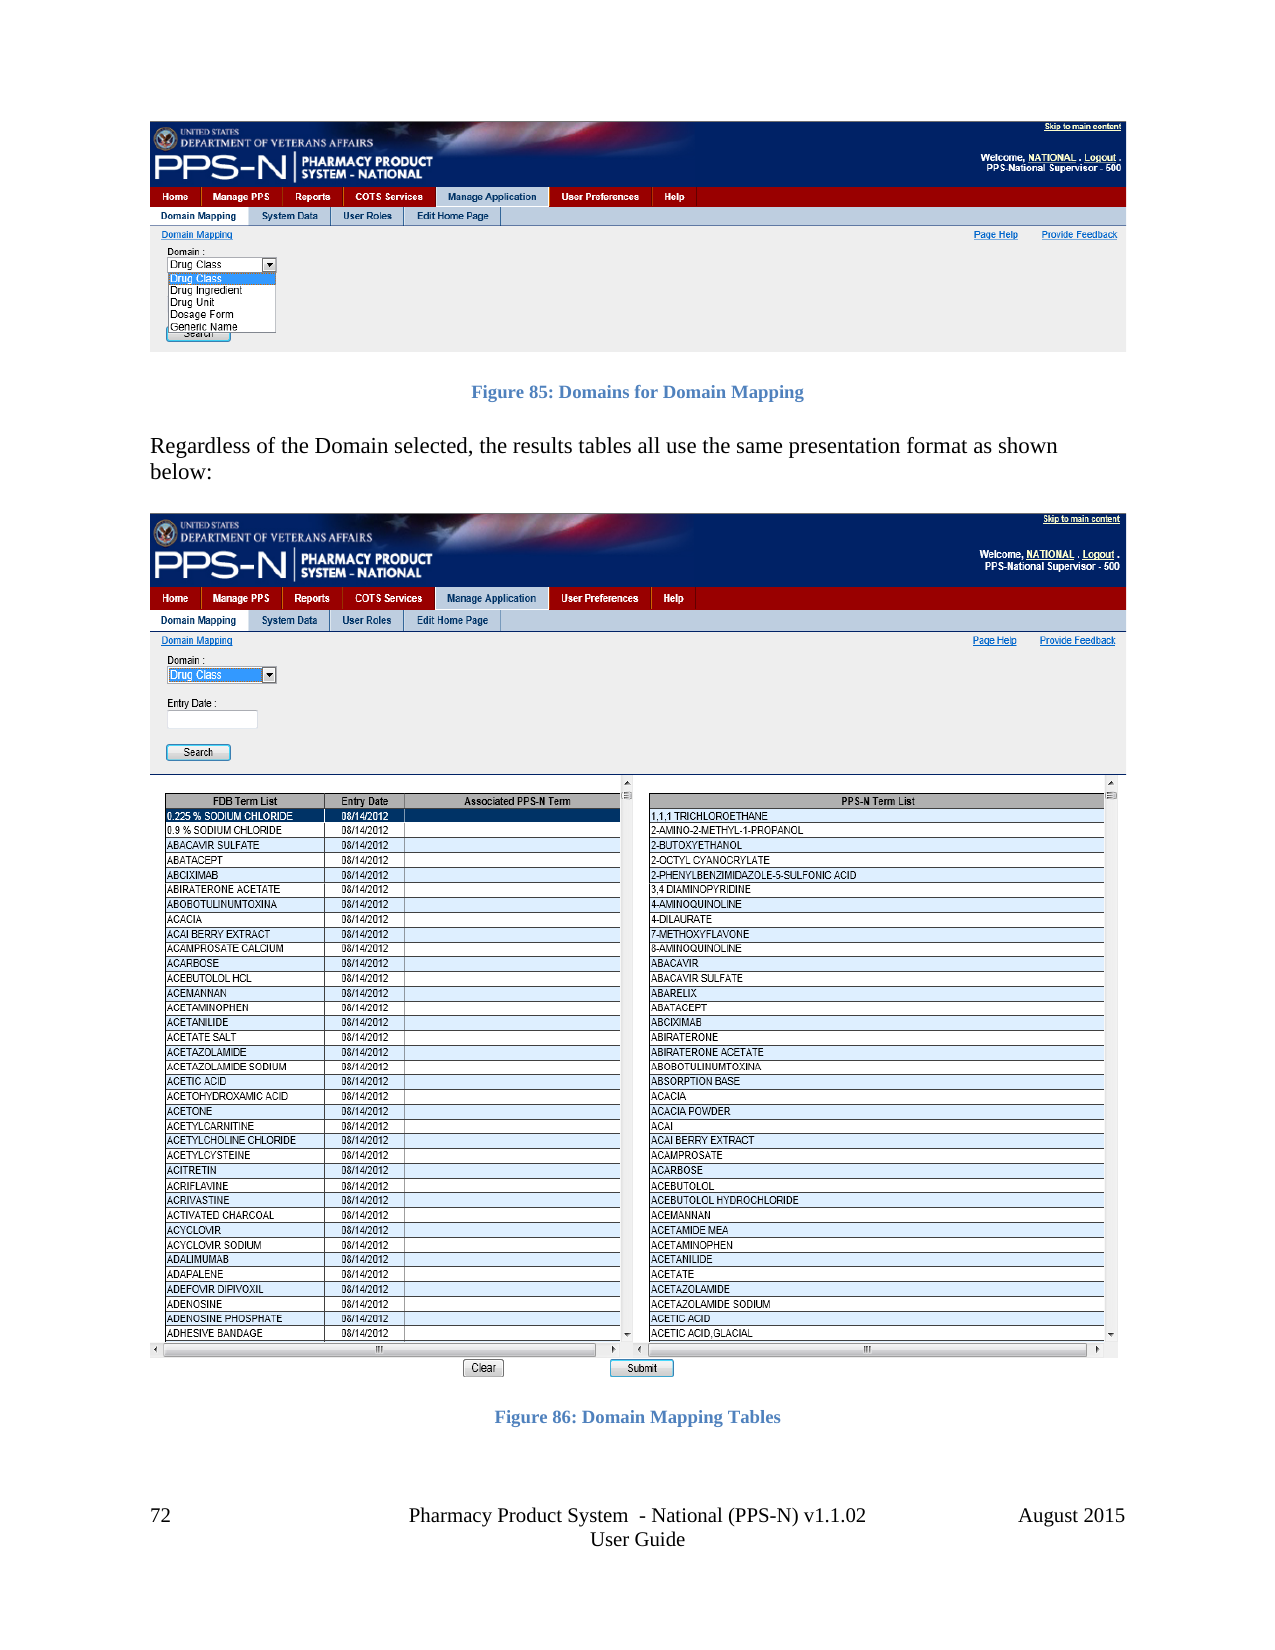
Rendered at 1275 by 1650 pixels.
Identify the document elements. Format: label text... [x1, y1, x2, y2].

picture [150, 121, 1127, 352]
text Figure 85: Domains for Domain Mapping [150, 381, 1125, 403]
picture [150, 513, 1127, 1377]
text Regardless of the Domain selected, the results tables all use the same presentation format as shown below: [150, 432, 1125, 484]
text Figure 86: Domain Mapping Tables [150, 1406, 1125, 1427]
